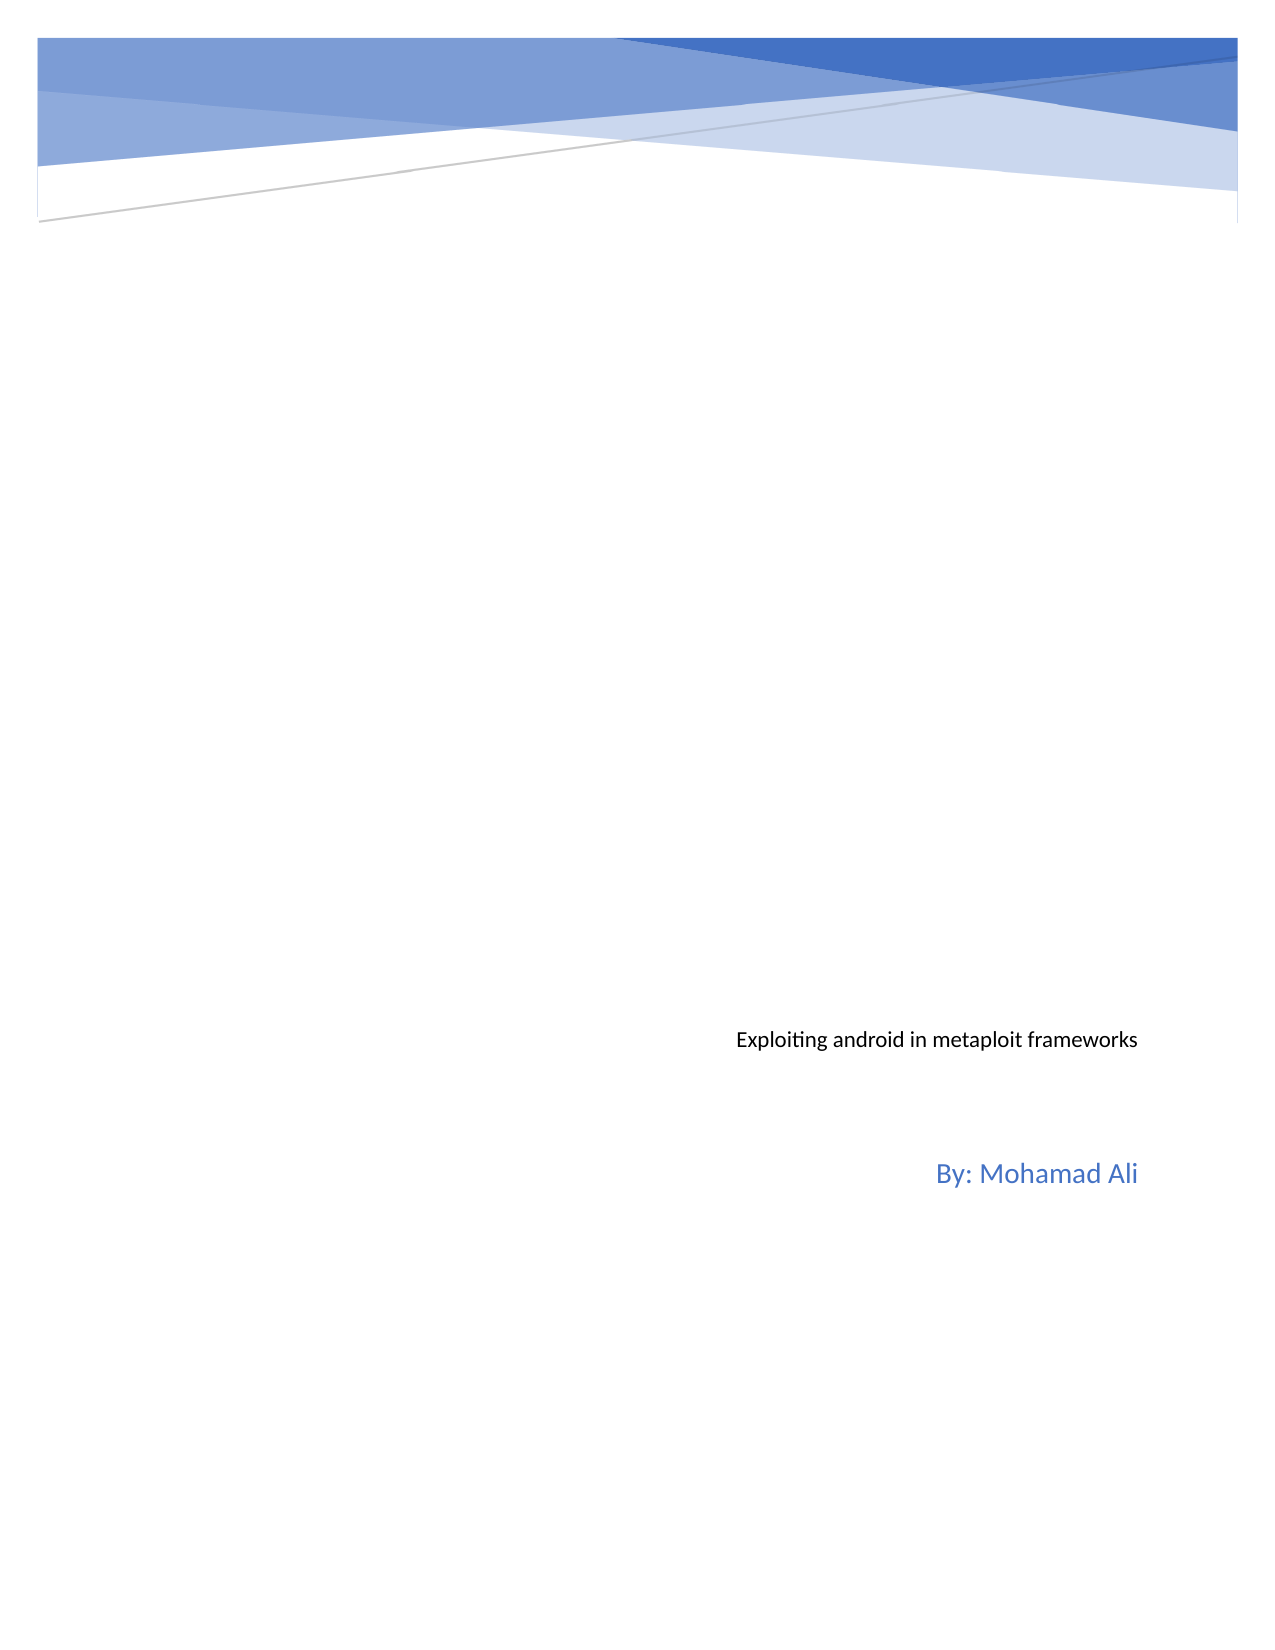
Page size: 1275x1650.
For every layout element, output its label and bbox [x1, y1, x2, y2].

picture [37, 37, 1238, 238]
